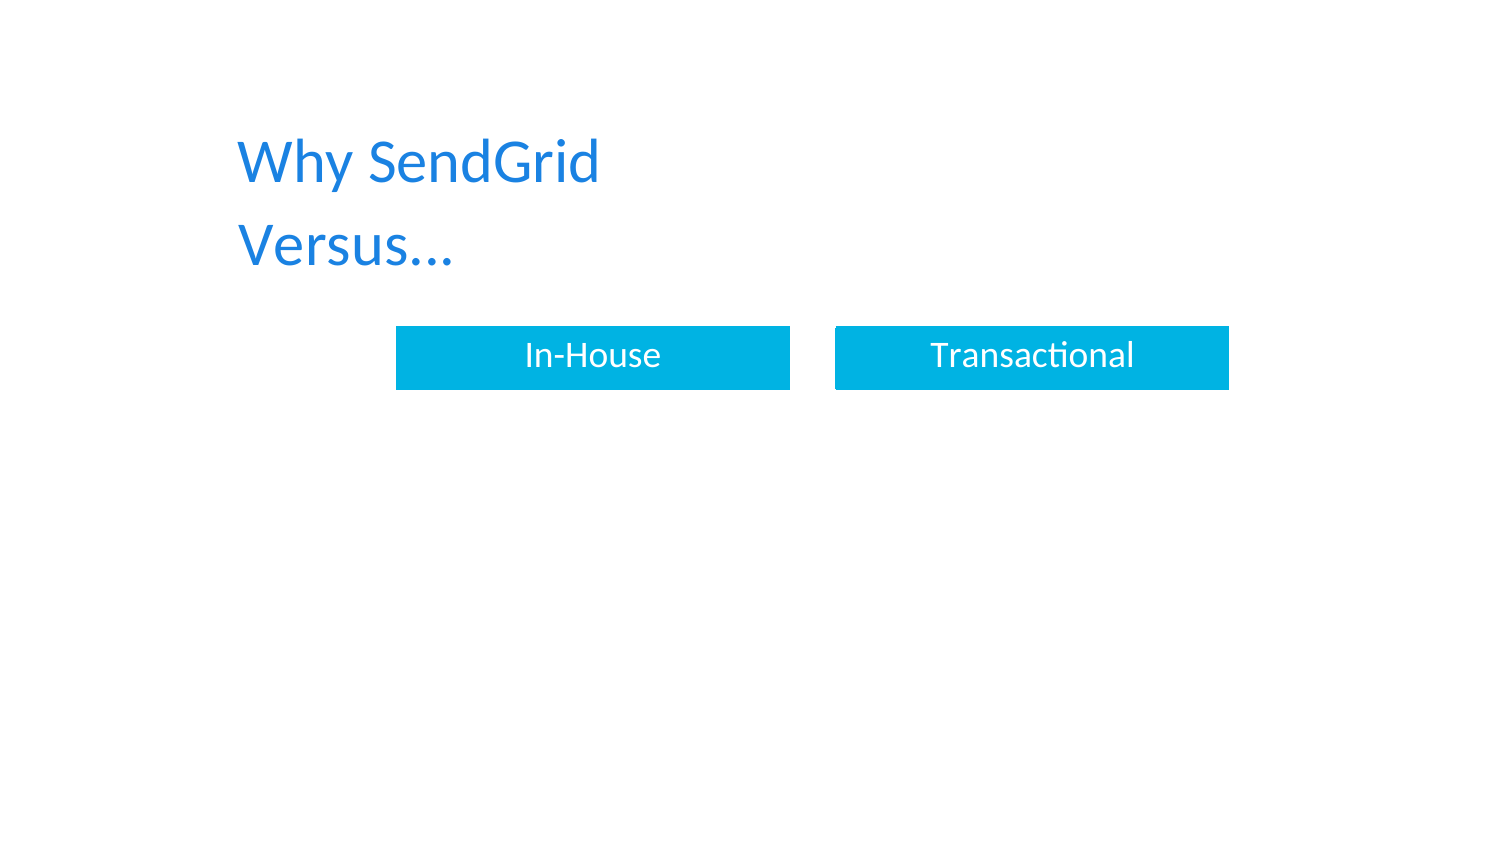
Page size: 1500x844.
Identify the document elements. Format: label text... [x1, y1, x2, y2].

table_header [790, 326, 836, 389]
table_header Transactional [837, 328, 1228, 389]
table_header In-House [398, 328, 788, 389]
text Why SendGrid Versus... [237, 122, 688, 281]
